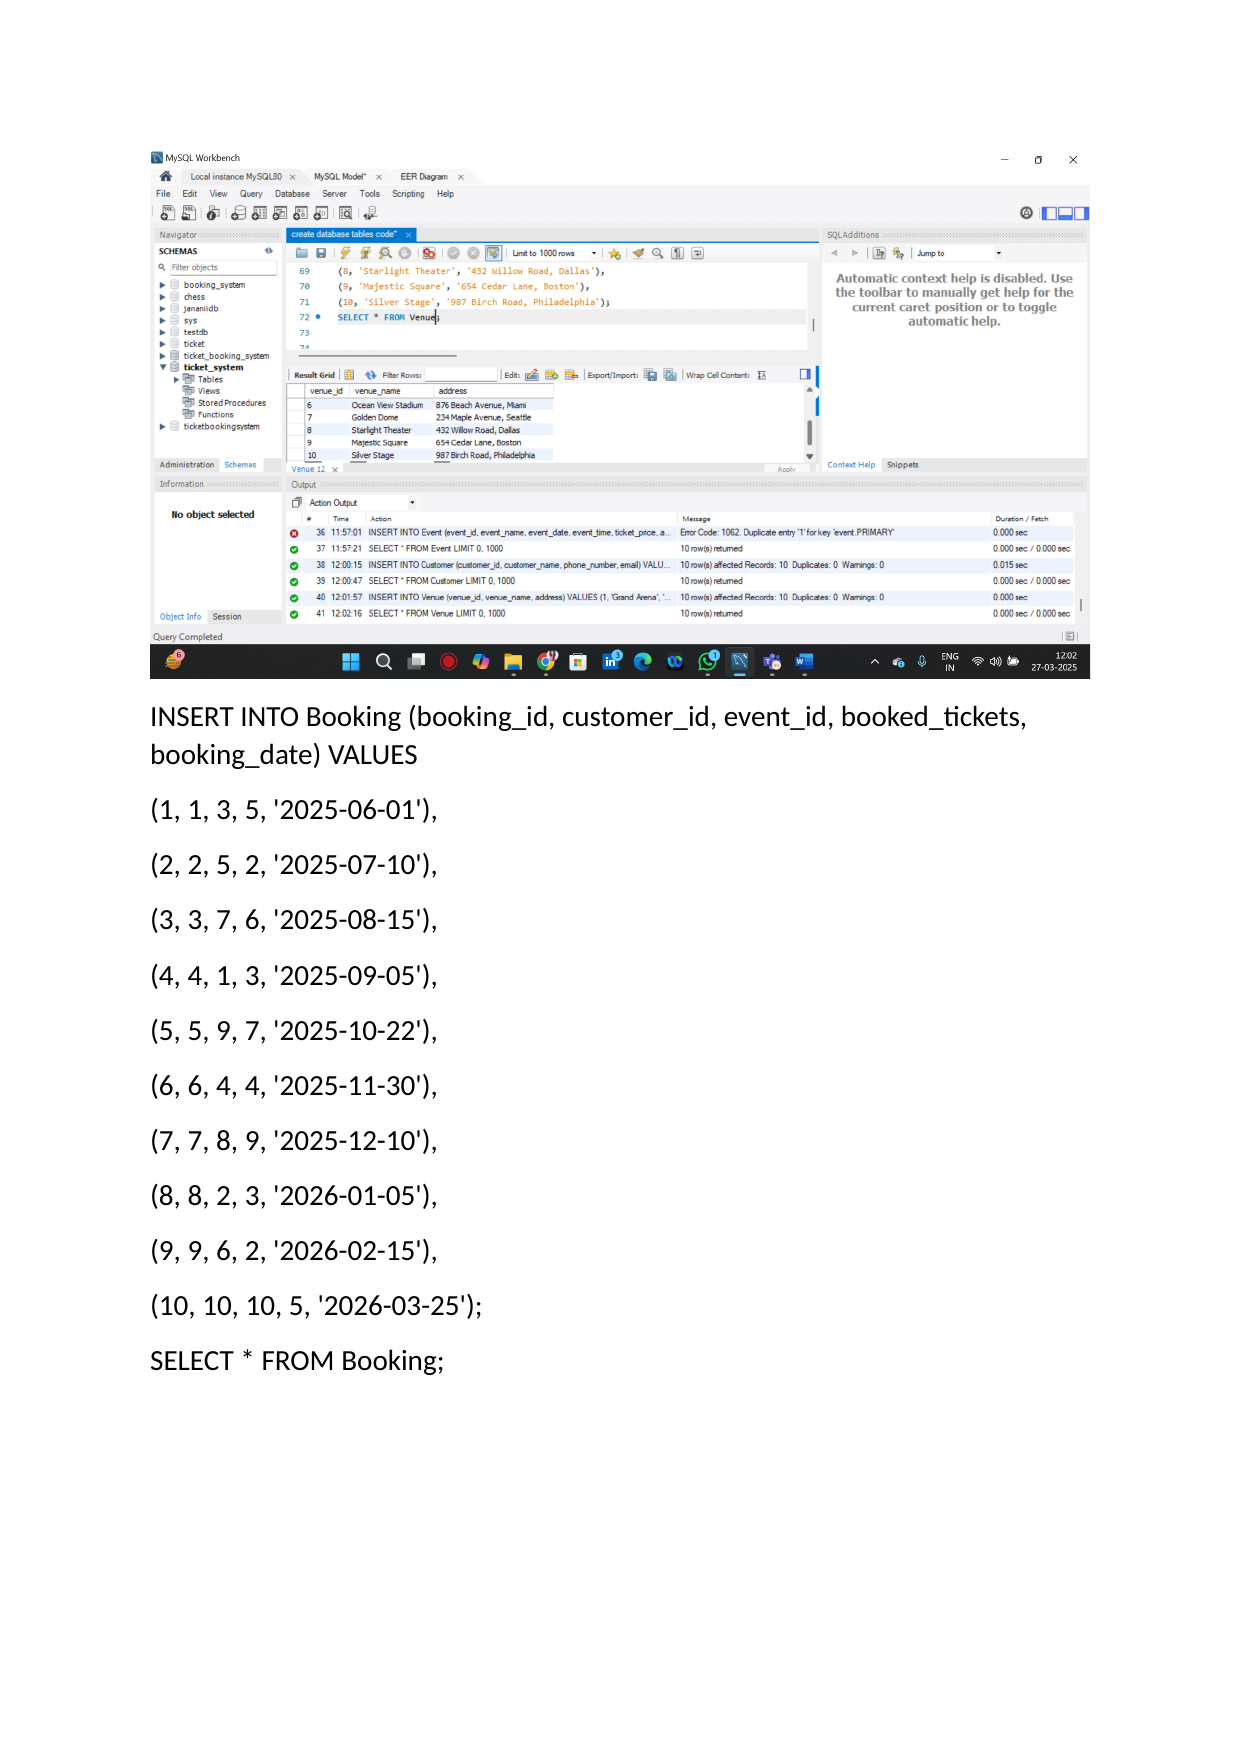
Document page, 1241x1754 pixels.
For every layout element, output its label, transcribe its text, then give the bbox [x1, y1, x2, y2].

text (4, 4, 1, 3, '2025-09-05'), [150, 957, 1090, 992]
text INSERT INTO Booking (booking_id, customer_id, event_id, booked_tickets, booking_date) VALUES [150, 698, 1090, 772]
text (8, 8, 2, 3, '2026-01-05'), [150, 1177, 1090, 1213]
text (5, 5, 9, 7, '2025-10-22'), [150, 1012, 1090, 1047]
picture [150, 150, 1091, 679]
text (9, 9, 6, 2, '2026-02-15'), [150, 1232, 1090, 1268]
text (3, 3, 7, 6, '2025-08-15'), [150, 901, 1090, 937]
text (10, 10, 10, 5, '2026-03-25'); [150, 1287, 1090, 1323]
text (7, 7, 8, 9, '2025-12-10'), [150, 1122, 1090, 1157]
text (6, 6, 4, 4, '2025-11-30'), [150, 1067, 1090, 1102]
text (1, 1, 3, 5, '2025-06-01'), [150, 791, 1090, 827]
text SELECT * FROM Booking; [150, 1342, 1090, 1378]
text (2, 2, 5, 2, '2025-07-10'), [150, 846, 1090, 882]
